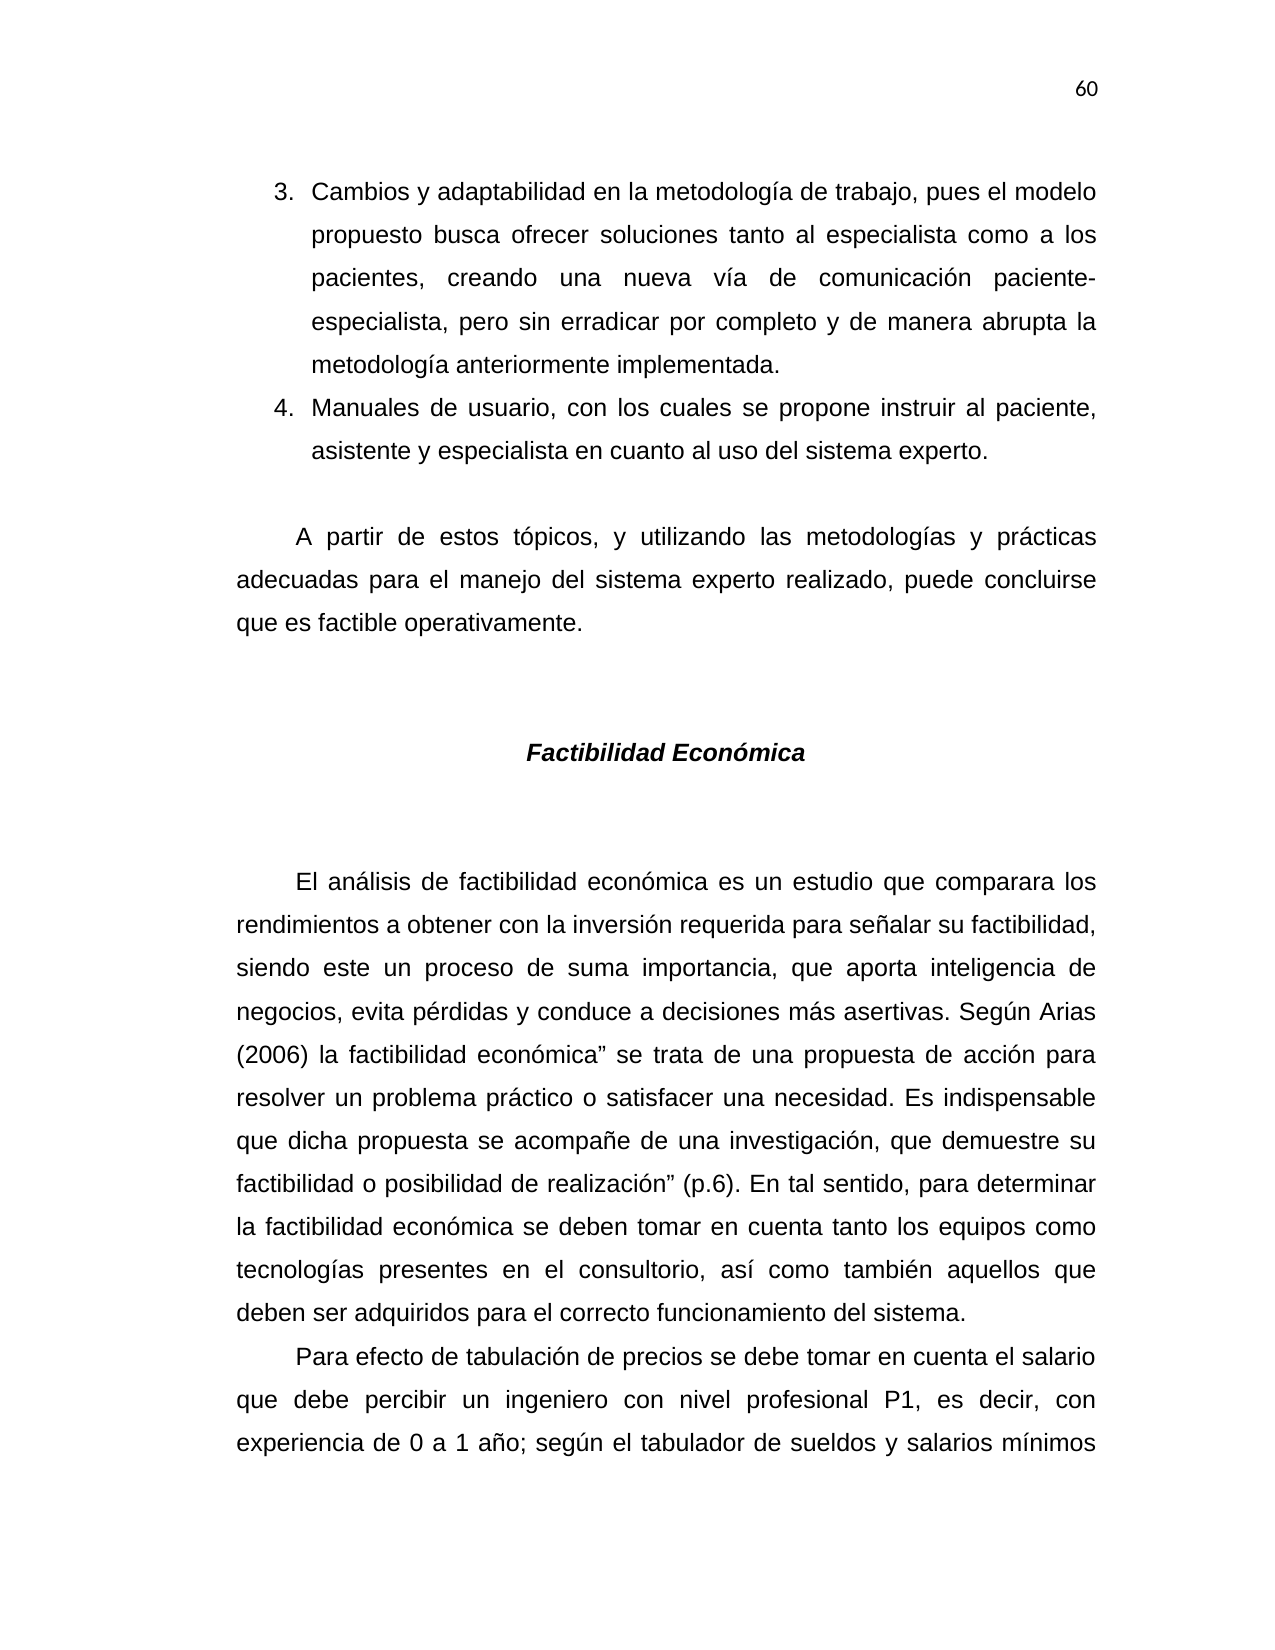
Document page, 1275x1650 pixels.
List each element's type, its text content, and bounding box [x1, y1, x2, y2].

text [236, 1342, 1098, 1457]
text A partir de estos tópicos, y utilizando las metodologías y prácticas adecuadas para el manejo del sistema experto realizado, puede concluirse que es factible operativamente. [236, 522, 1098, 637]
list Manuales de usuario, con los cuales se propone instruir al paciente, asistente y especialista en cuanto al uso del sistema experto. [274, 393, 1098, 465]
list Cambios y adaptabilidad en la metodología de trabajo, pues el modelo propuesto busca ofrecer soluciones tanto al especialista como a los pacientes, creando una nueva vía de comunicación paciente-especialista, pero sin erradicar por completo y de manera abrupta la metodología anteriormente implementada. [274, 177, 1098, 378]
subtitle Factibilidad Económica [236, 738, 1098, 767]
text El análisis de factibilidad económica es un estudio que comparara los rendimientos a obtener con la inversión requerida para señalar su factibilidad, siendo este un proceso de suma importancia, que aporta inteligencia de negocios, evita pérdidas y conduce a decisiones más asertivas. Según Arias (2006) la factibilidad económica” se trata de una propuesta de acción para resolver un problema práctico o satisfacer una necesidad. Es indispensable que dicha propuesta se acompañe de una investigación, que demuestre su factibilidad o posibilidad de realización” (p.6). En tal sentido, para determinar la factibilidad económica se deben tomar en cuenta tanto los equipos como tecnologías presentes en el consultorio, así como también aquellos que deben ser adquiridos para el correcto funcionamiento del sistema. [236, 867, 1098, 1327]
